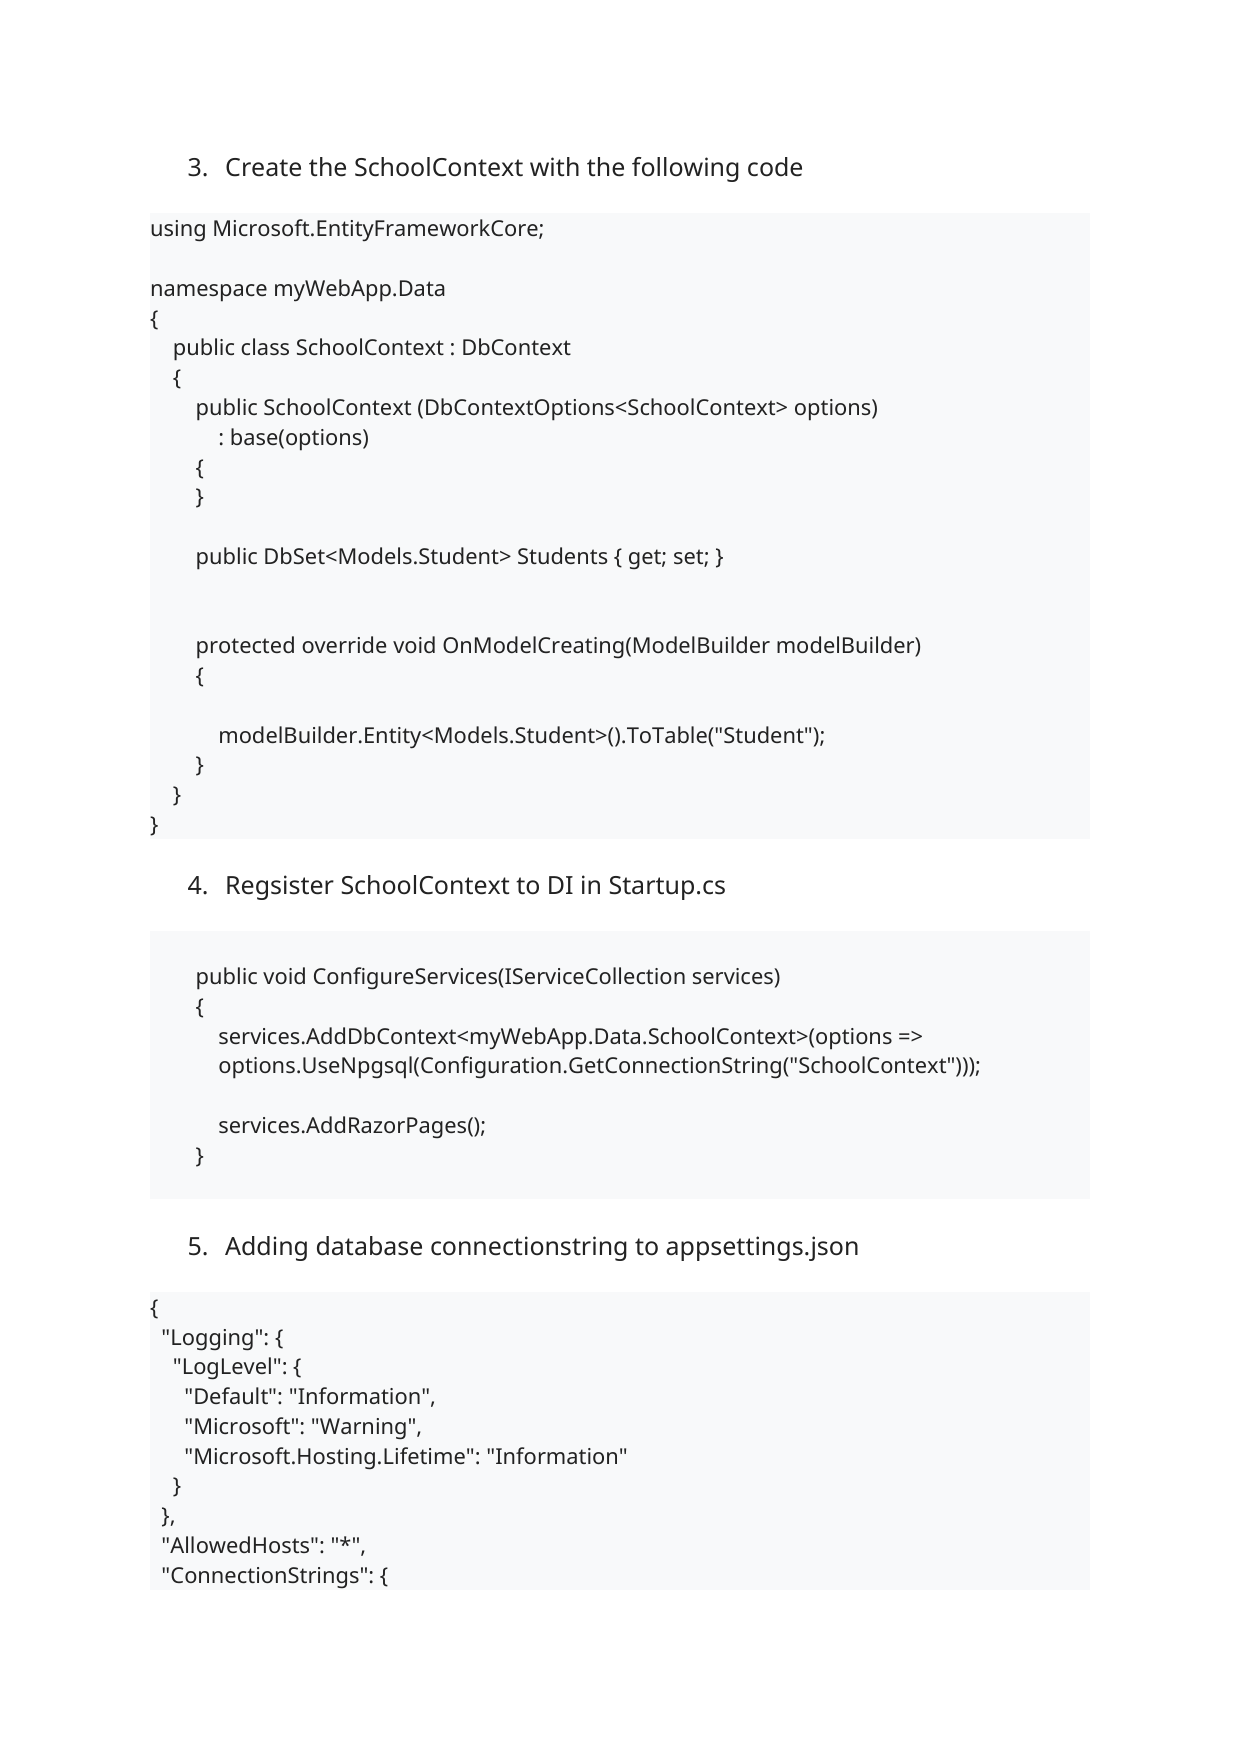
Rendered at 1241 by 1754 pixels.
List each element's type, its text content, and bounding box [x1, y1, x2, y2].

text { [150, 1292, 1090, 1322]
list Regsister SchoolContext to DI in Startup.cs [187, 868, 1090, 902]
text options.UseNpgsql(Configuration.GetConnectionString("SchoolContext"))); [150, 1050, 1090, 1080]
text "AllowedHosts": "*", [150, 1530, 1090, 1560]
text { [150, 362, 1090, 392]
text services.AddDbContext<myWebApp.Data.SchoolContext>(options => [150, 1021, 1090, 1050]
text modelBuilder.Entity<Models.Student>().ToTable("Student"); [150, 720, 1090, 749]
text using Microsoft.EntityFrameworkCore; [150, 213, 1090, 243]
text protected override void OnModelCreating(ModelBuilder modelBuilder) [150, 630, 1090, 660]
text } [150, 1140, 1090, 1169]
text { [150, 303, 1090, 332]
text }, [150, 1500, 1090, 1530]
text { [150, 452, 1090, 481]
text } [150, 779, 1090, 809]
text public class SchoolContext : DbContext [150, 332, 1090, 362]
text services.AddRazorPages(); [150, 1110, 1090, 1140]
text } [150, 749, 1090, 779]
text "ConnectionStrings": { [150, 1560, 1090, 1590]
text { [150, 991, 1090, 1021]
text "Microsoft.Hosting.Lifetime": "Information" [150, 1441, 1090, 1471]
text } [150, 481, 1090, 511]
list Create the SchoolContext with the following code [187, 150, 1090, 184]
text } [150, 809, 1090, 839]
text public SchoolContext (DbContextOptions<SchoolContext> options) [150, 392, 1090, 422]
text "Default": "Information", [150, 1381, 1090, 1411]
text "LogLevel": { [150, 1351, 1090, 1381]
text { [150, 660, 1090, 690]
text "Microsoft": "Warning", [150, 1411, 1090, 1441]
text "Logging": { [150, 1322, 1090, 1351]
text namespace myWebApp.Data [150, 273, 1090, 303]
list Adding database connectionstring to appsettings.json [187, 1228, 1090, 1263]
text public DbSet<Models.Student> Students { get; set; } [150, 541, 1090, 571]
text public void ConfigureServices(IServiceCollection services) [150, 961, 1090, 991]
text : base(options) [150, 422, 1090, 452]
text } [150, 1471, 1090, 1500]
